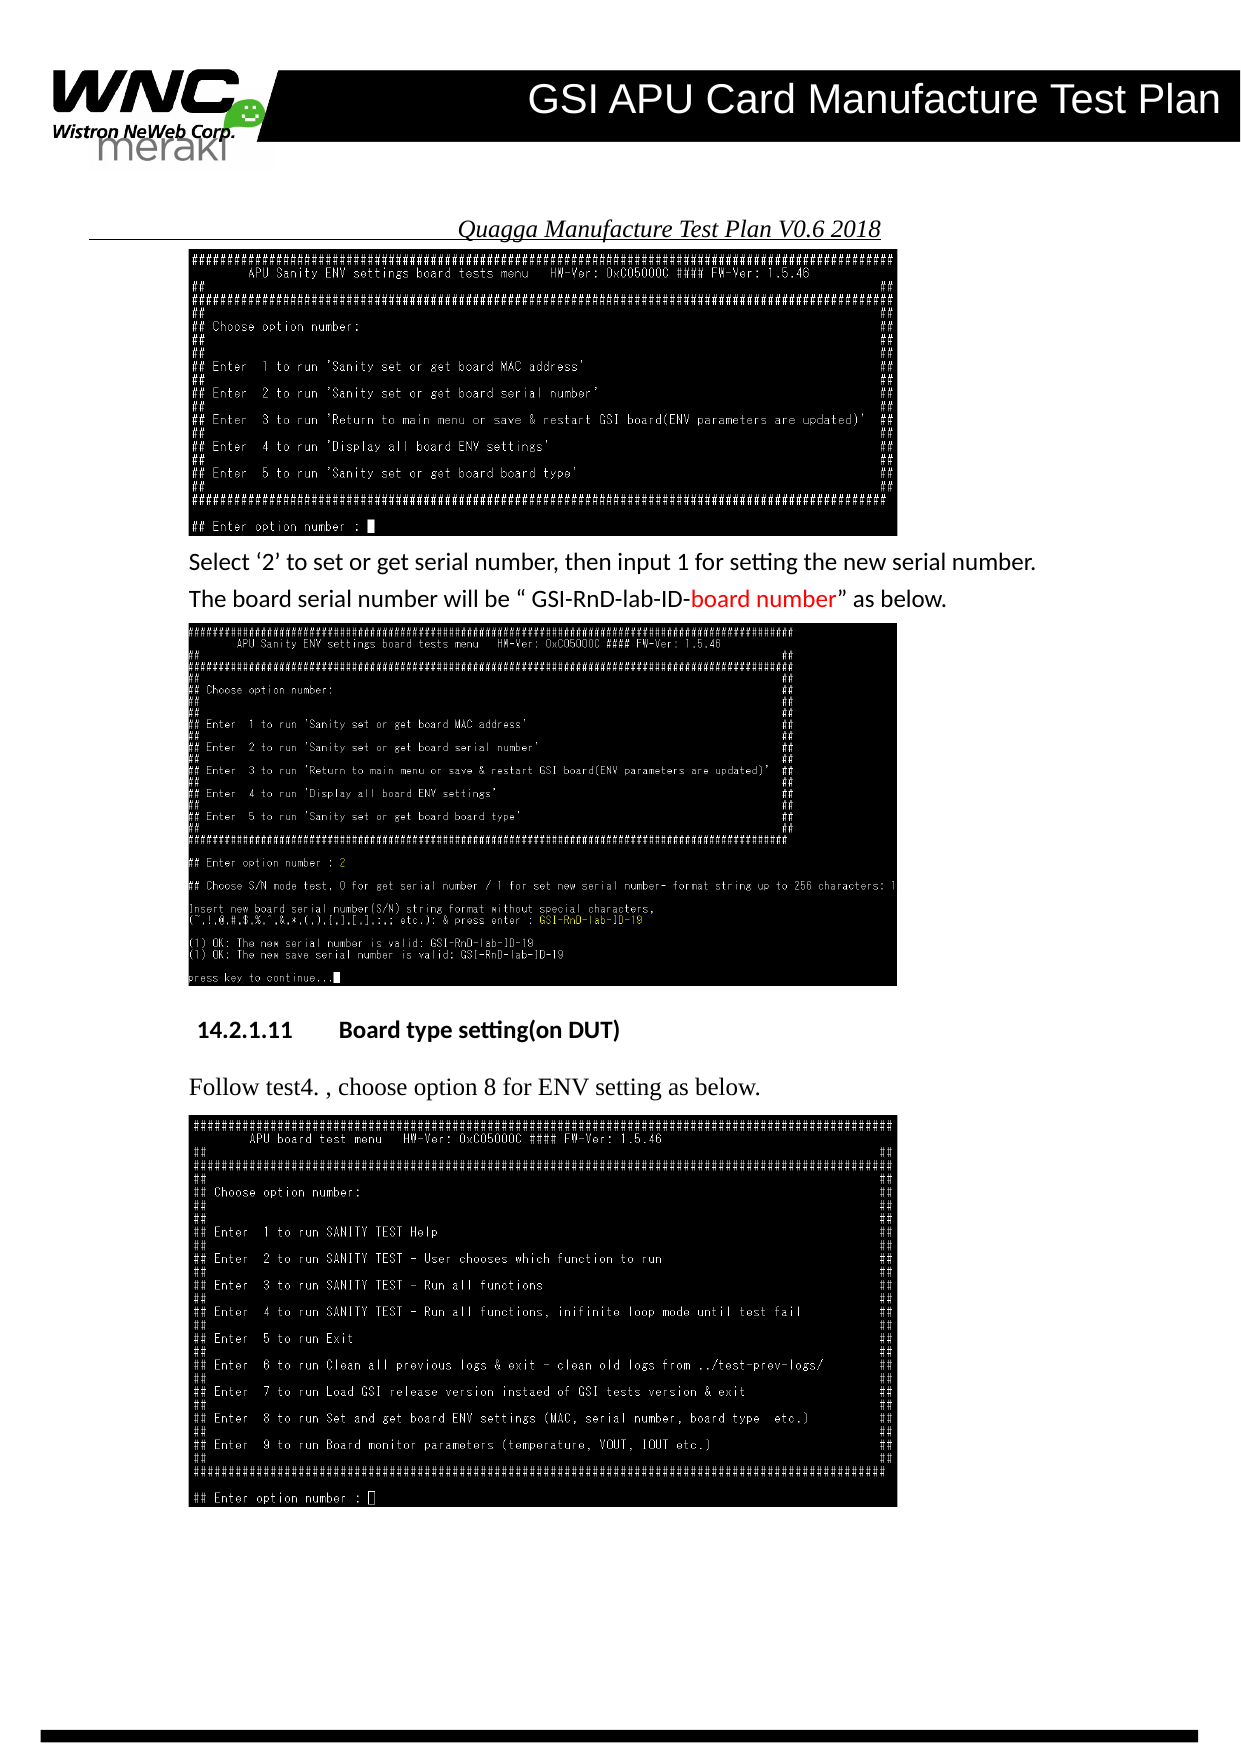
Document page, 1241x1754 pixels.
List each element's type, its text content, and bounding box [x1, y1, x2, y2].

text Follow test4. , choose option 8 for ENV setting as below. [139, 1067, 1152, 1105]
picture [188, 249, 898, 536]
text Board type setting(on DUT) [197, 1011, 1127, 1049]
text The board serial number will be “ GSI-RnD-lab-ID-board number” as below. [139, 580, 1152, 617]
picture [0, 28, 1241, 172]
picture [188, 1115, 898, 1507]
text Select ‘2’ to set or get serial number, then input 1 for setting the new serial number. [139, 542, 1152, 580]
picture [188, 623, 898, 986]
